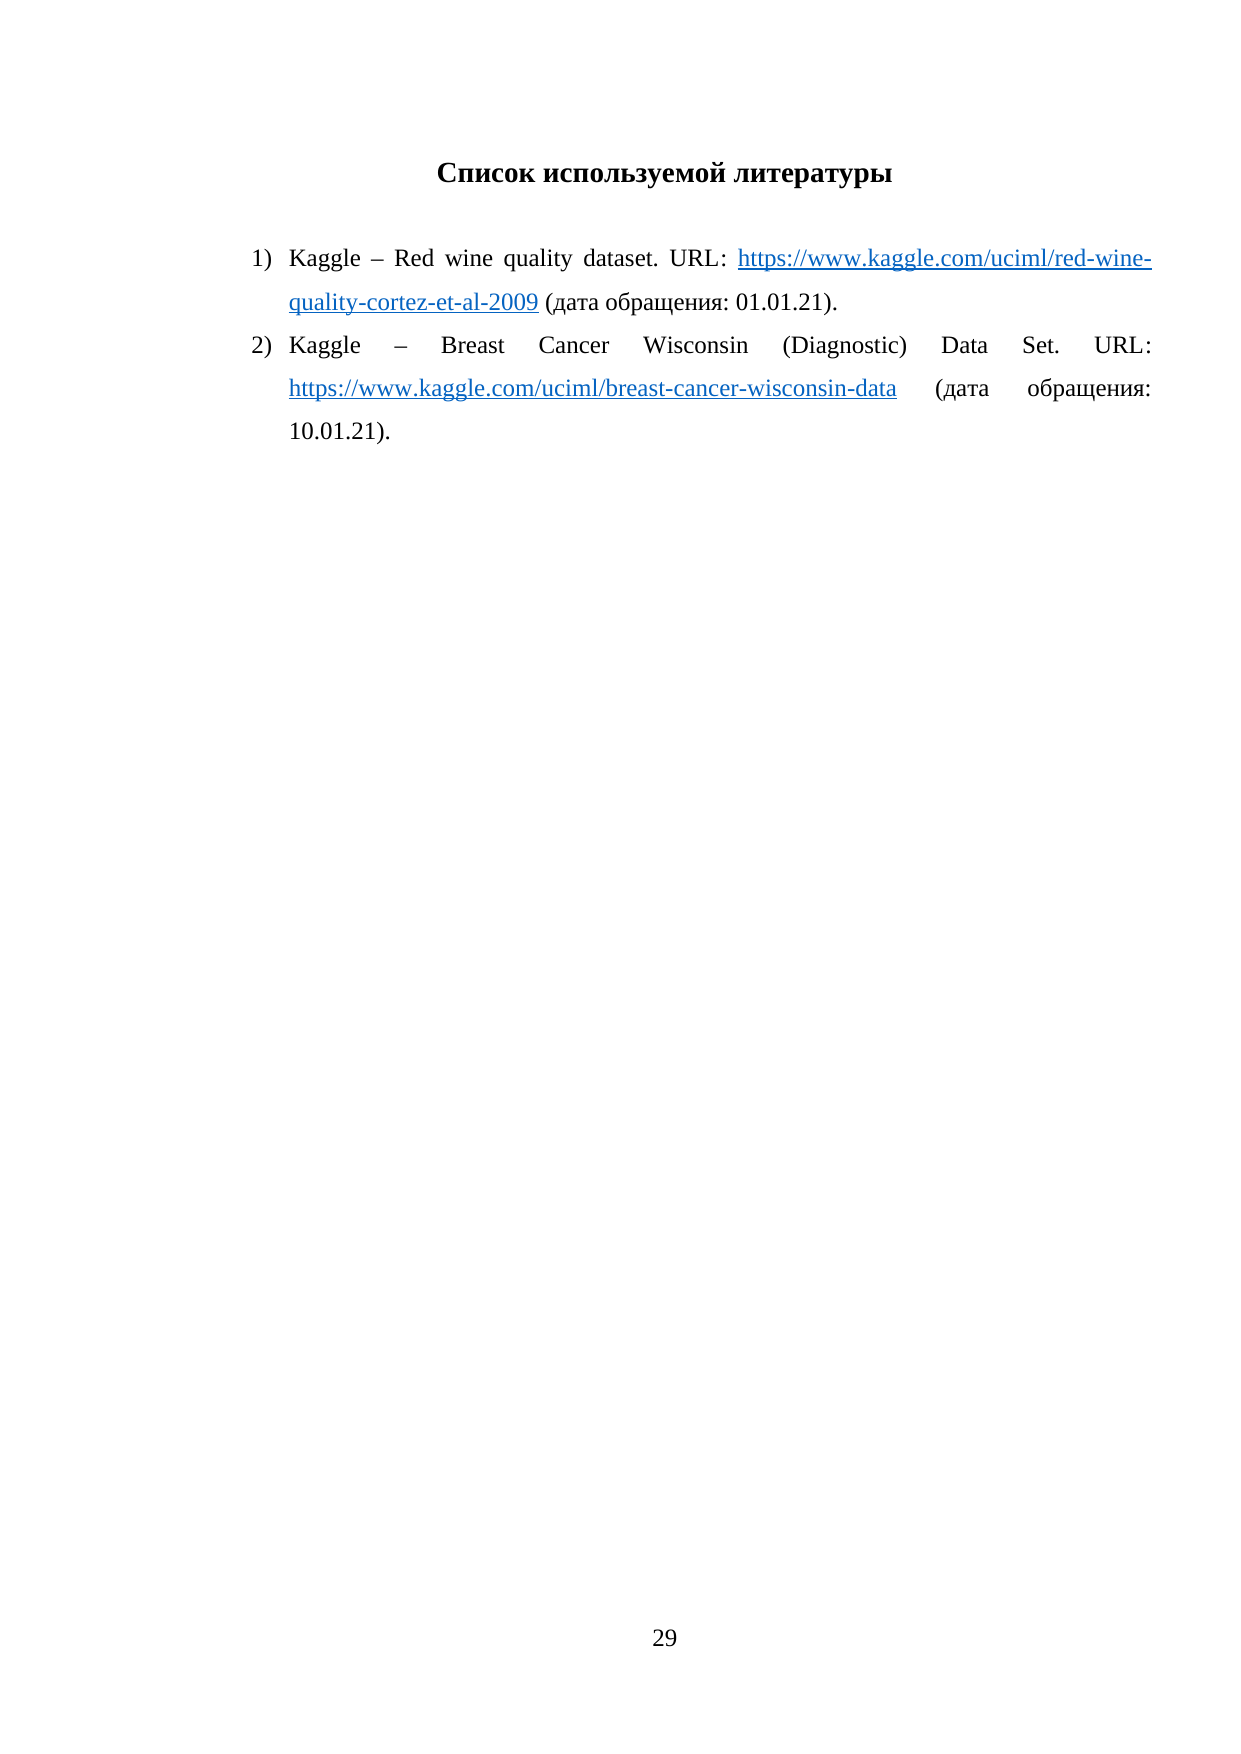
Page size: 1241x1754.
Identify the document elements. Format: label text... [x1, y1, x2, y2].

list Kaggle – Red wine quality dataset. URL: https://www.kaggle.com/uciml/red-wine-quality-cortez-et-al-2009 (дата обращения: 01.01.21). [251, 243, 1152, 315]
list Kaggle – Breast Cancer Wisconsin (Diagnostic) Data Set. URL: https://www.kaggle.com/uciml/breast-cancer-wisconsin-data (дата обращения: 10.01.21). [251, 330, 1152, 445]
subtitle Список используемой литературы [177, 156, 1152, 189]
